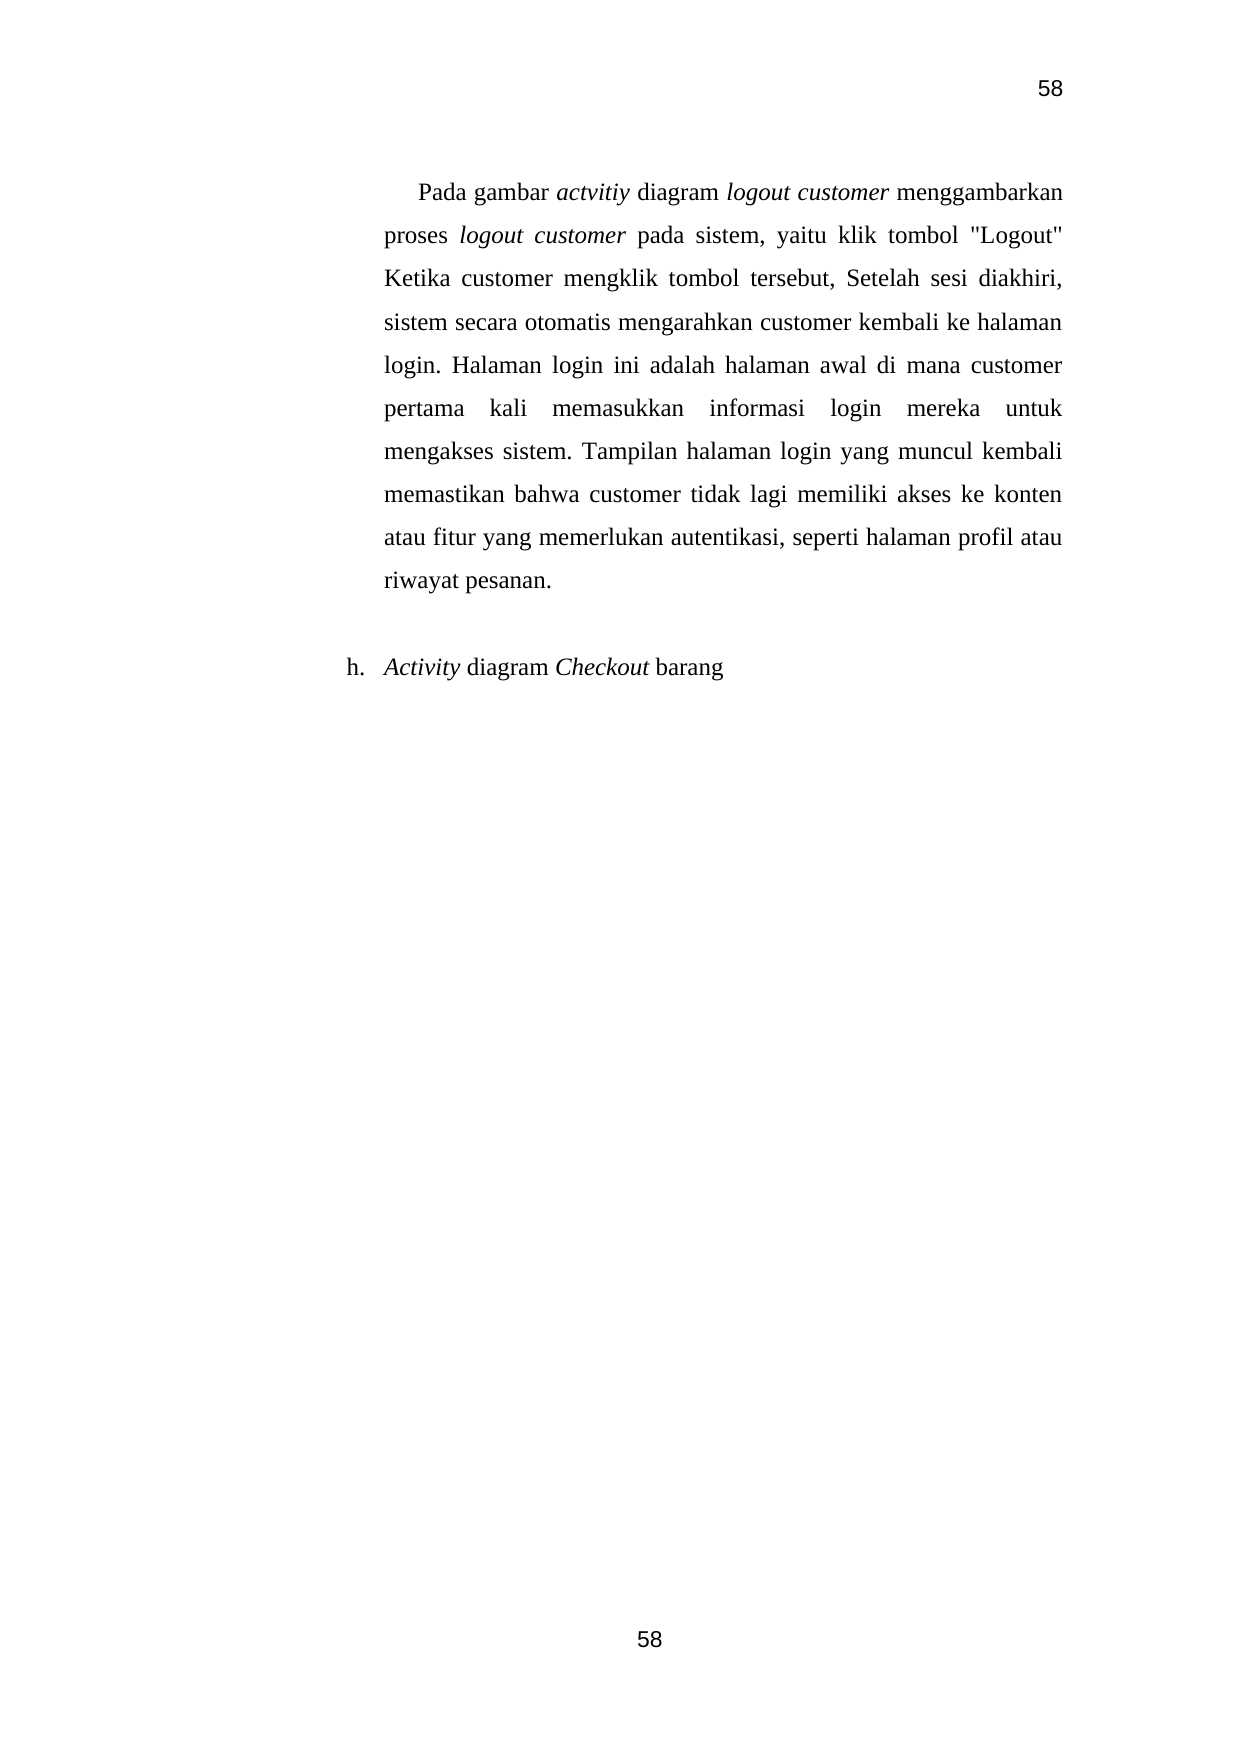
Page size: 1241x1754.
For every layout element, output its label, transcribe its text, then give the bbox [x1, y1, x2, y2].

list Pada gambar actvitiy diagram logout customer menggambarkan proses logout customer pada sistem, yaitu klik tombol "Logout" Ketika customer mengklik tombol tersebut, Setelah sesi diakhiri, sistem secara otomatis mengarahkan customer kembali ke halaman login. Halaman login ini adalah halaman awal di mana customer pertama kali memasukkan informasi login mereka untuk mengakses sistem. Tampilan halaman login yang muncul kembali memastikan bahwa customer tidak lagi memiliki akses ke konten atau fitur yang memerlukan autentikasi, seperti halaman profil atau riwayat pesanan. [384, 177, 1063, 594]
list Activity diagram Checkout barang [346, 652, 1063, 680]
